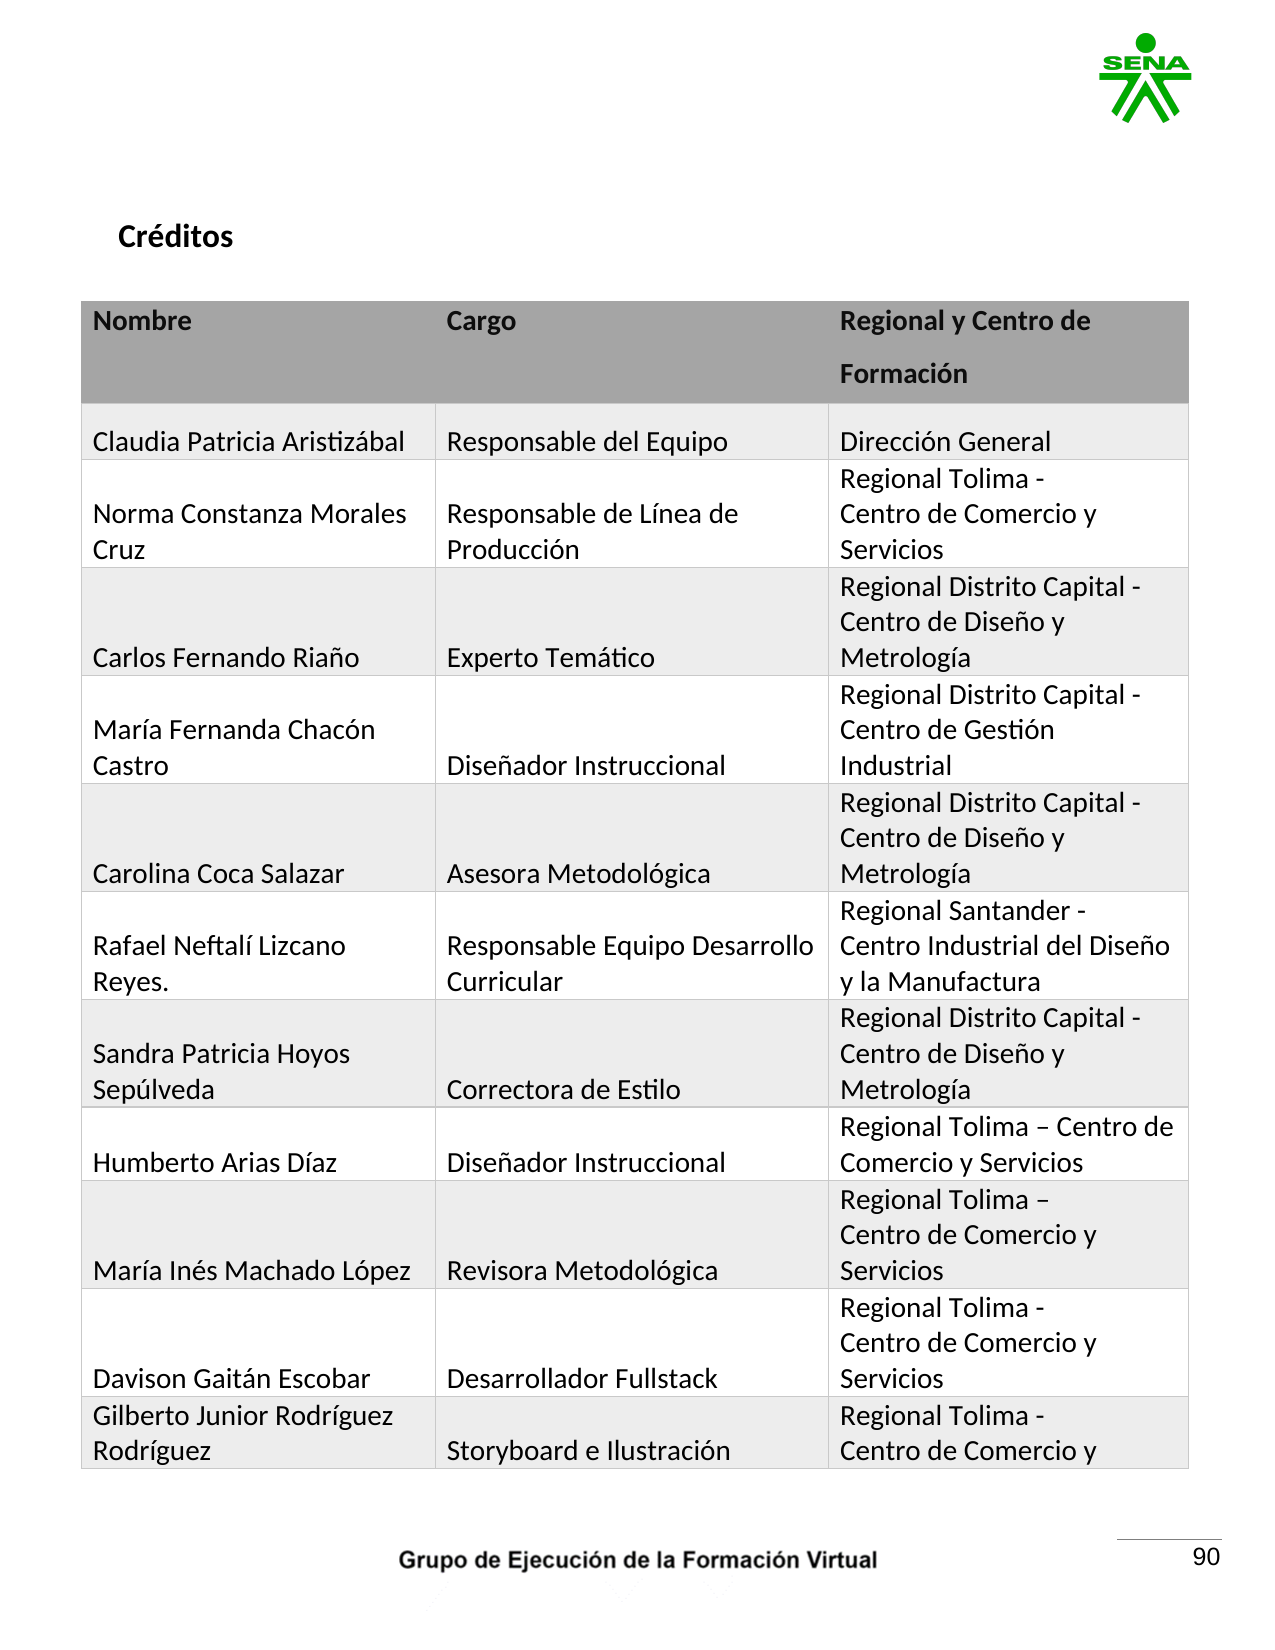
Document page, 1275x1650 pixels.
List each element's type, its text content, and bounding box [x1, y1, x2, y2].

table_cell Regional Distrito Capital - Centro de Diseño y Metrología [829, 784, 1188, 891]
table_cell Asesora Metodológica [436, 784, 828, 891]
table_cell Regional Distrito Capital - Centro de Diseño y Metrología [829, 1000, 1188, 1106]
table_cell Storyboard e Ilustración [436, 1397, 828, 1468]
table_cell Diseñador Instruccional [436, 1108, 828, 1180]
table_cell Regional Tolima - Centro de Comercio y Servicios [829, 1397, 1188, 1468]
table_cell Regional Tolima - Centro de Comercio y Servicios [829, 1289, 1188, 1396]
table_cell Carolina Coca Salazar [82, 784, 435, 891]
table_cell Humberto Arias Díaz [82, 1108, 435, 1180]
table_cell Experto Temático [436, 568, 828, 675]
picture [0, 1500, 1275, 1611]
picture [1099, 33, 1192, 123]
text Créditos [118, 215, 1152, 255]
table_cell Diseñador Instruccional [436, 676, 828, 783]
table_cell Carlos Fernando Riaño [82, 568, 435, 675]
table_header Nombre [82, 302, 435, 403]
table_cell Claudia Patricia Aristizábal [82, 404, 435, 459]
table_cell María Inés Machado López [82, 1181, 435, 1288]
table_cell Gilberto Junior Rodríguez Rodríguez [82, 1397, 435, 1468]
table_header Cargo [436, 302, 828, 403]
table_cell Regional Tolima – Centro de Comercio y Servicios [829, 1181, 1188, 1288]
table_cell Desarrollador Fullstack [436, 1289, 828, 1396]
table_cell Sandra Patricia Hoyos Sepúlveda [82, 1000, 435, 1106]
table_cell Regional Distrito Capital - Centro de Gestión Industrial [829, 676, 1188, 783]
table_cell Rafael Neftalí Lizcano Reyes. [82, 892, 435, 998]
table_cell María Fernanda Chacón Castro [82, 676, 435, 783]
table_cell Responsable de Línea de Producción [436, 460, 828, 567]
table_cell Davison Gaitán Escobar [82, 1289, 435, 1396]
table_cell Responsable Equipo Desarrollo Curricular [436, 892, 828, 998]
table_header Regional y Centro de Formación [829, 302, 1188, 403]
table_cell Revisora Metodológica [436, 1181, 828, 1288]
table_cell Regional Santander - Centro Industrial del Diseño y la Manufactura [829, 892, 1188, 998]
table_cell Regional Distrito Capital - Centro de Diseño y Metrología [829, 568, 1188, 675]
table_cell Dirección General [829, 404, 1188, 459]
table_cell Norma Constanza Morales Cruz [82, 460, 435, 567]
table_cell Responsable del Equipo [436, 404, 828, 459]
table_cell Regional Tolima - Centro de Comercio y Servicios [829, 460, 1188, 567]
table_cell Correctora de Estilo [436, 1000, 828, 1106]
table_cell Regional Tolima – Centro de Comercio y Servicios [829, 1108, 1188, 1180]
